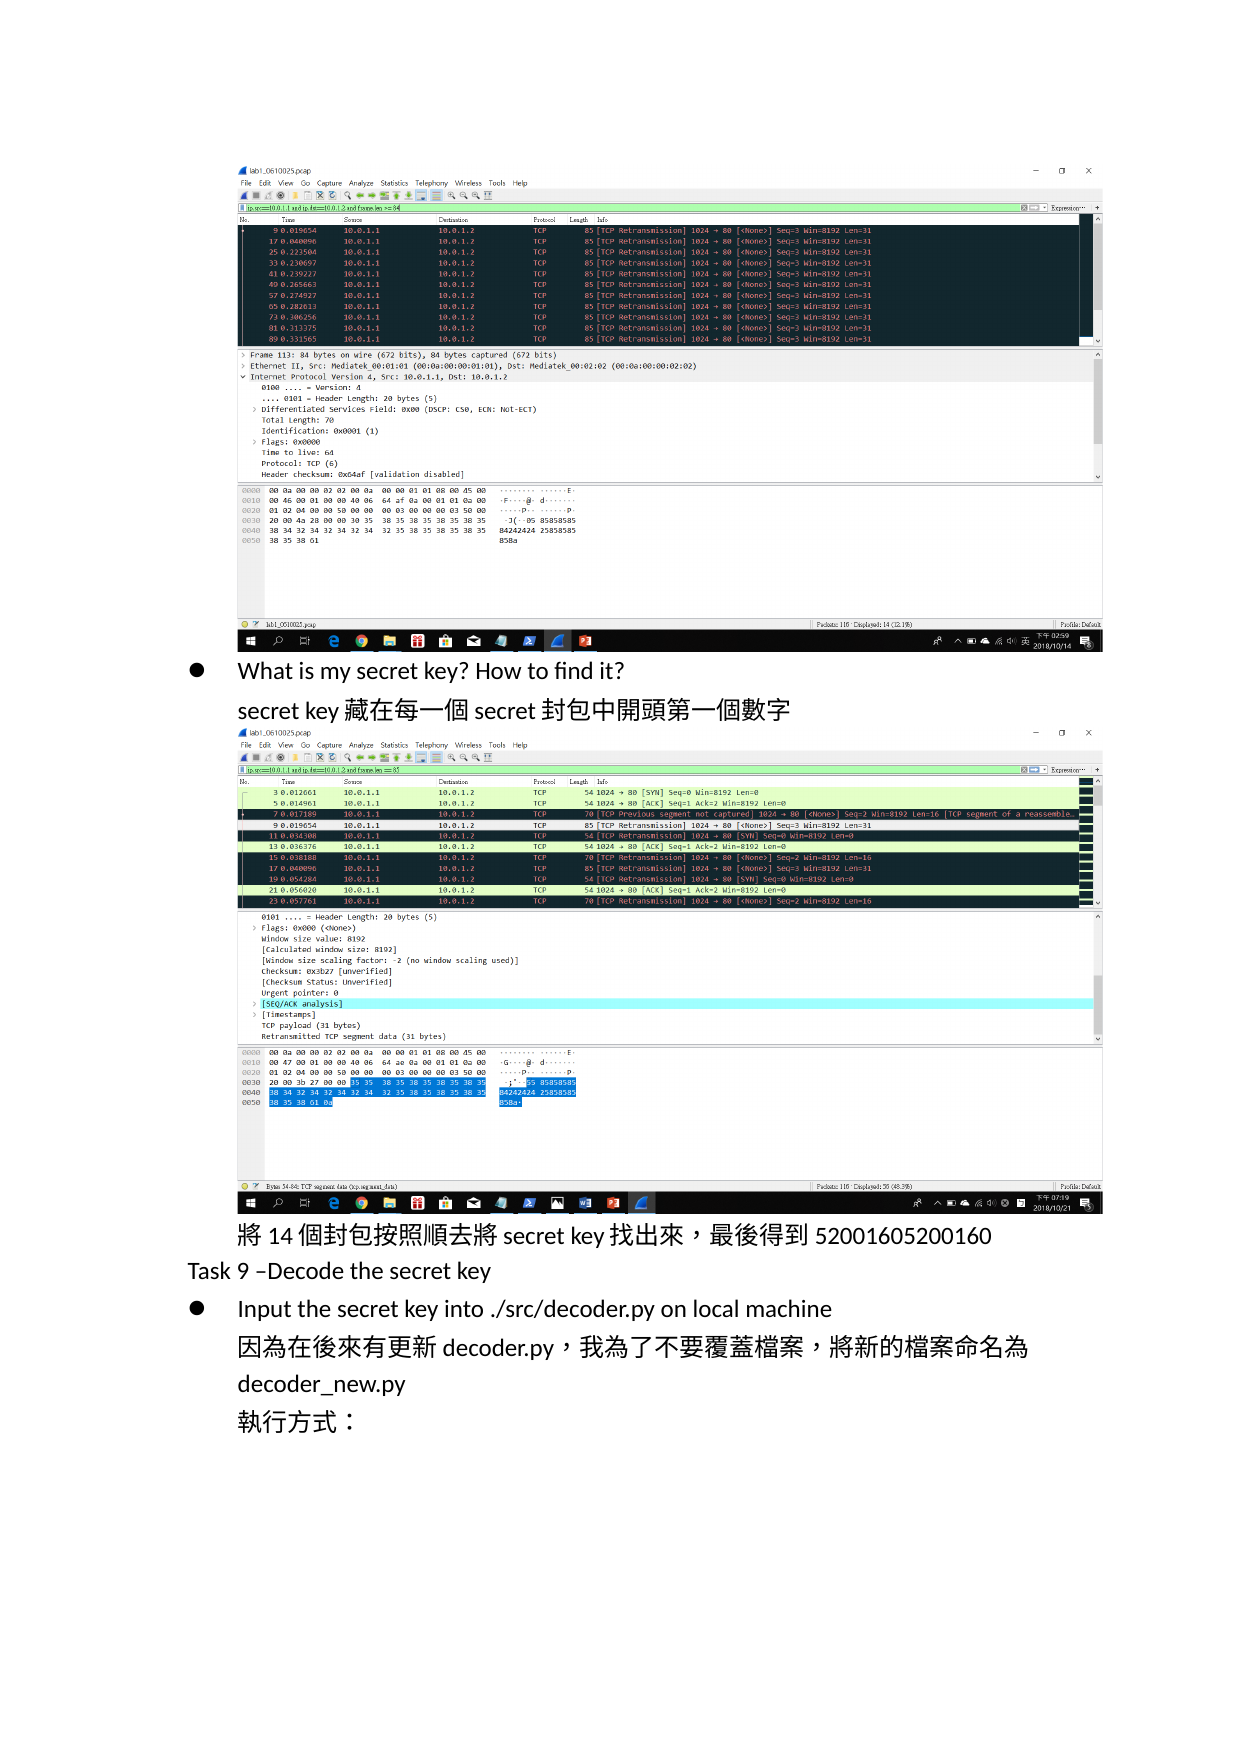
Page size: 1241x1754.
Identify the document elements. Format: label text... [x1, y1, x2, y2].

picture [237, 164, 1103, 652]
list Input the secret key into ./src/decoder.py on local machine [187, 1289, 1053, 1327]
list 因為在後來有更新decoder.py，我為了不要覆蓋檔案，將新的檔案命名為decoder_new.py [237, 1327, 1053, 1402]
list 執行方式： [237, 1402, 1053, 1439]
list 將14個封包按照順去將secret key找出來，最後得到52001605200160 [237, 1214, 1053, 1252]
text Task 9 –Decode the secret key [187, 1252, 1053, 1289]
list secret key藏在每一個secret封包中開頭第一個數字 [237, 689, 1053, 727]
picture [237, 727, 1103, 1214]
list What is my secret key? How to find it? [187, 652, 1053, 689]
